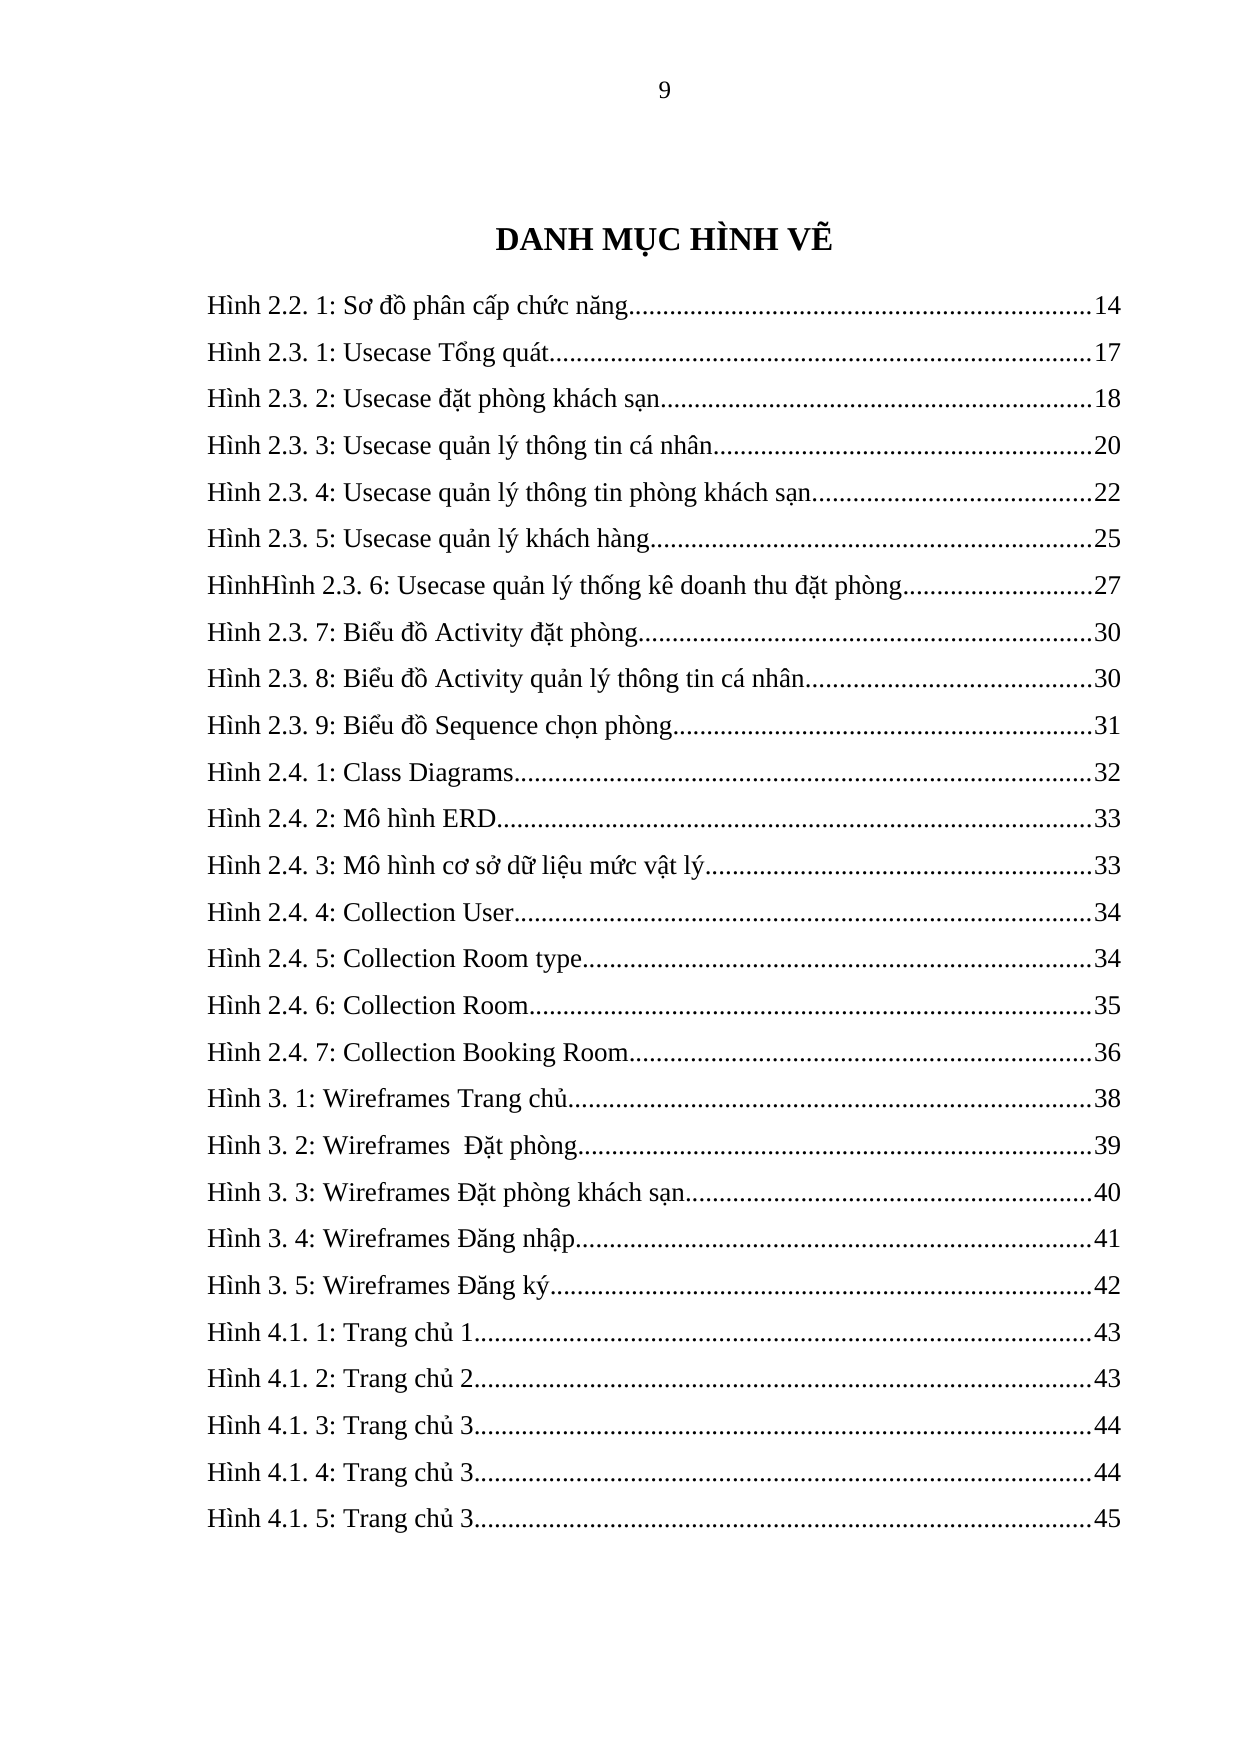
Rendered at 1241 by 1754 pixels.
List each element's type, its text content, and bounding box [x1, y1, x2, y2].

text Hình 2.3. 9: Biểu đồ Sequence chọn phòng 31 [207, 709, 1122, 740]
text Hình 2.3. 4: Usecase quản lý thông tin phòng khách sạn 22 [207, 476, 1122, 507]
text Hình 2.4. 4: Collection User 34 [207, 896, 1122, 927]
text Hình 4.1. 2: Trang chủ 2 43 [207, 1363, 1122, 1394]
text Hình 4.1. 4: Trang chủ 3 44 [207, 1456, 1122, 1487]
text Hình 2.3. 7: Biểu đồ Activity đặt phòng 30 [207, 616, 1122, 647]
subtitle DANH MỤC HÌNH VẼ [207, 219, 1122, 258]
text Hình 2.4. 1: Class Diagrams 32 [207, 756, 1122, 787]
text Hình 2.4. 2: Mô hình ERD 33 [207, 803, 1122, 834]
text Hình 2.3. 1: Usecase Tổng quát 17 [207, 336, 1122, 367]
text Hình 3. 2: Wireframes Đặt phòng 39 [207, 1129, 1122, 1160]
text Hình 2.3. 5: Usecase quản lý khách hàng 25 [207, 523, 1122, 554]
text Hình 3. 1: Wireframes Trang chủ 38 [207, 1083, 1122, 1114]
text Hình 3. 4: Wireframes Đăng nhập 41 [207, 1223, 1122, 1254]
text Hình 2.3. 2: Usecase đặt phòng khách sạn 18 [207, 383, 1122, 414]
text Hình 2.4. 3: Mô hình cơ sở dữ liệu mức vật lý 33 [207, 849, 1122, 880]
text Hình 3. 5: Wireframes Đăng ký 42 [207, 1269, 1122, 1300]
text HìnhHình 2.3. 6: Usecase quản lý thống kê doanh thu đặt phòng 27 [207, 569, 1122, 600]
text Hình 2.3. 3: Usecase quản lý thông tin cá nhân 20 [207, 429, 1122, 460]
text Hình 2.4. 5: Collection Room type 34 [207, 943, 1122, 974]
text Hình 4.1. 1: Trang chủ 1 43 [207, 1316, 1122, 1347]
text Hình 2.4. 6: Collection Room 35 [207, 989, 1122, 1020]
text Hình 3. 3: Wireframes Đặt phòng khách sạn 40 [207, 1176, 1122, 1207]
text Hình 4.1. 5: Trang chủ 3 45 [207, 1503, 1122, 1534]
text Hình 2.2. 1: Sơ đồ phân cấp chức năng 14 [207, 289, 1122, 320]
text Hình 2.4. 7: Collection Booking Room 36 [207, 1036, 1122, 1067]
text Hình 4.1. 3: Trang chủ 3 44 [207, 1409, 1122, 1440]
text Hình 2.3. 8: Biểu đồ Activity quản lý thông tin cá nhân 30 [207, 663, 1122, 694]
